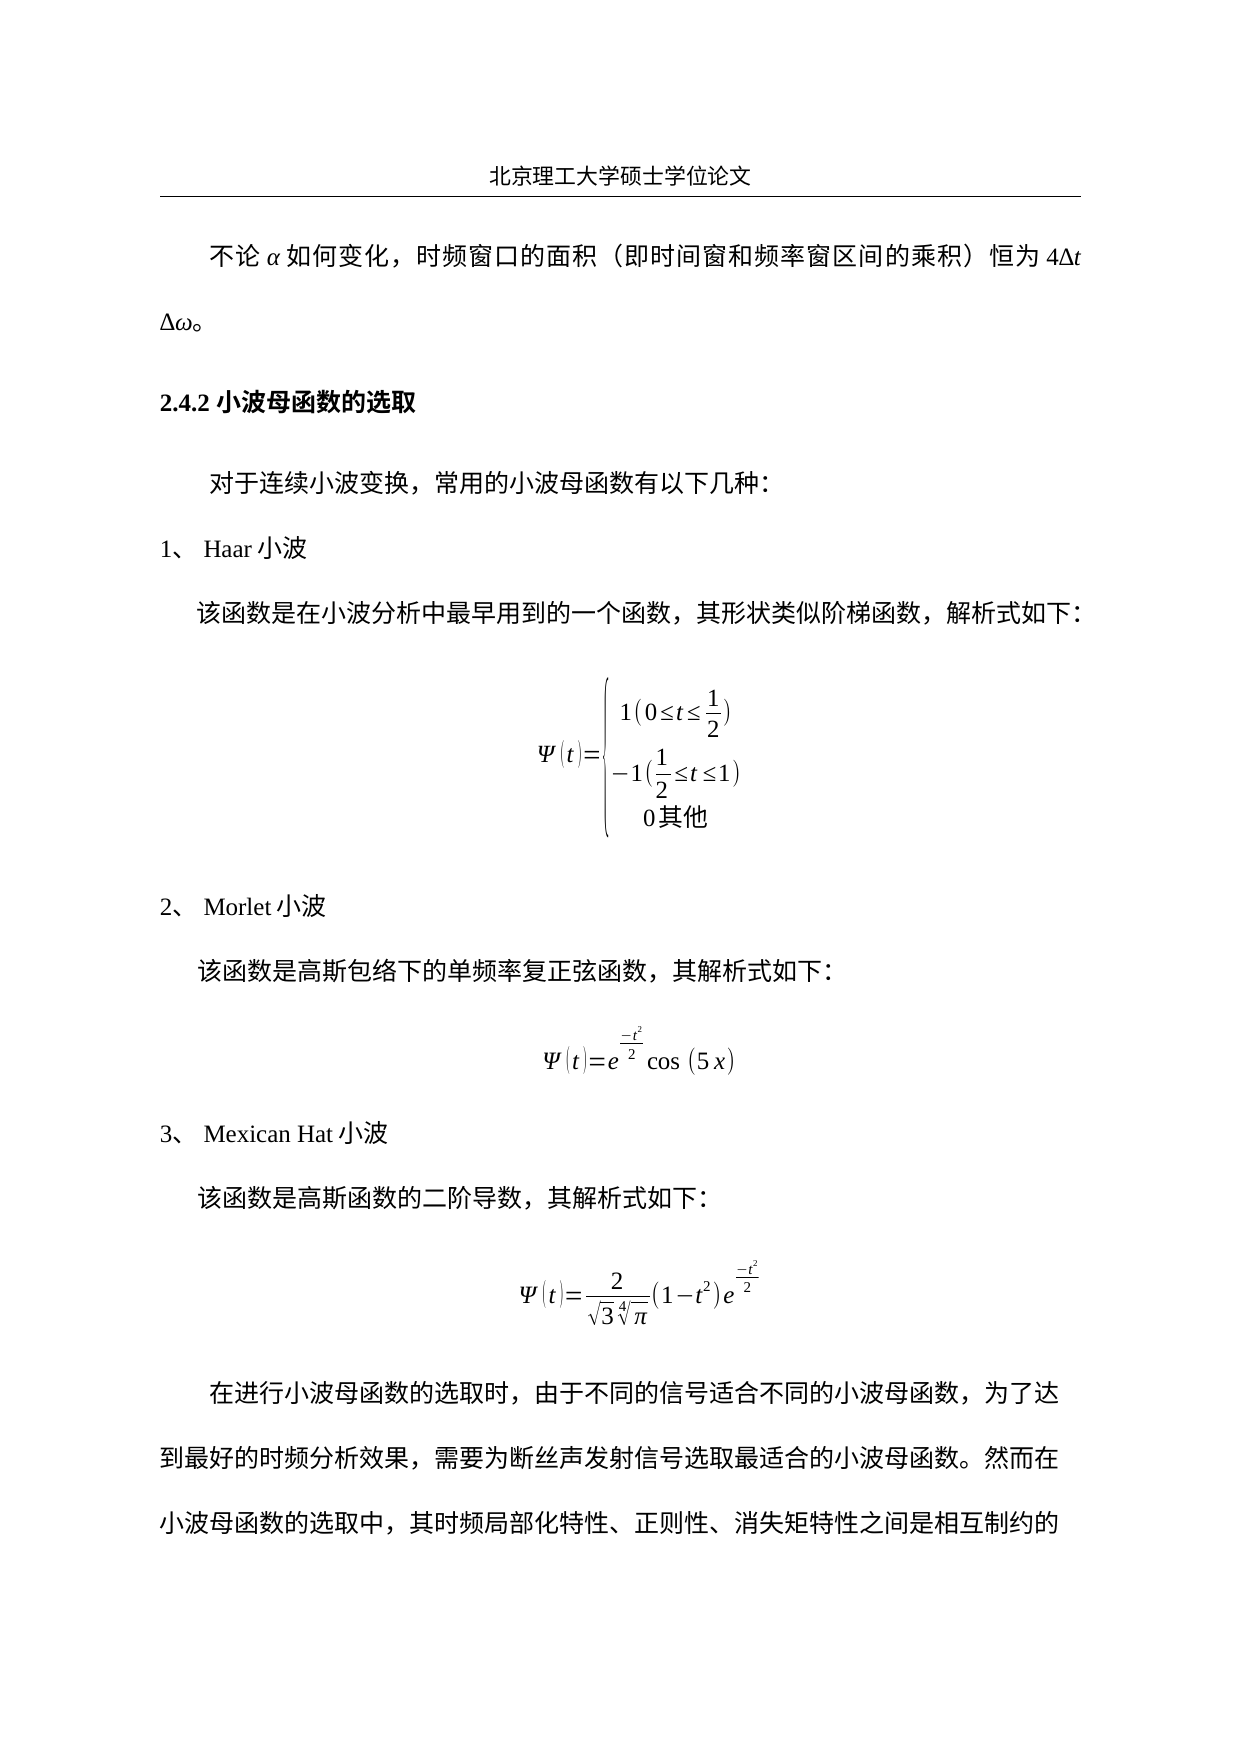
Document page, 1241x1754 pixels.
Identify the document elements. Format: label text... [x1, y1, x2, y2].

text 不论α如何变化，时频窗口的面积（即时间窗和频率窗区间的乘积）恒为4∆t ∆ω。 [159, 222, 1081, 352]
text 对于连续小波变换，常用的小波母函数有以下几种： [159, 449, 1081, 514]
list 该函数是高斯包络下的单频率复正弦函数，其解析式如下： [197, 937, 1081, 1002]
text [159, 1359, 1081, 1554]
list Haar小波 [159, 514, 1081, 579]
list Mexican Hat小波 [159, 1099, 1081, 1164]
list 该函数是高斯函数的二阶导数，其解析式如下： [197, 1164, 1081, 1229]
list Morlet小波 [159, 872, 1081, 937]
text 2.4.2 小波母函数的选取 [159, 368, 1081, 433]
text 该函数是在小波分析中最早用到的一个函数，其形状类似阶梯函数，解析式如下： [197, 579, 1081, 644]
